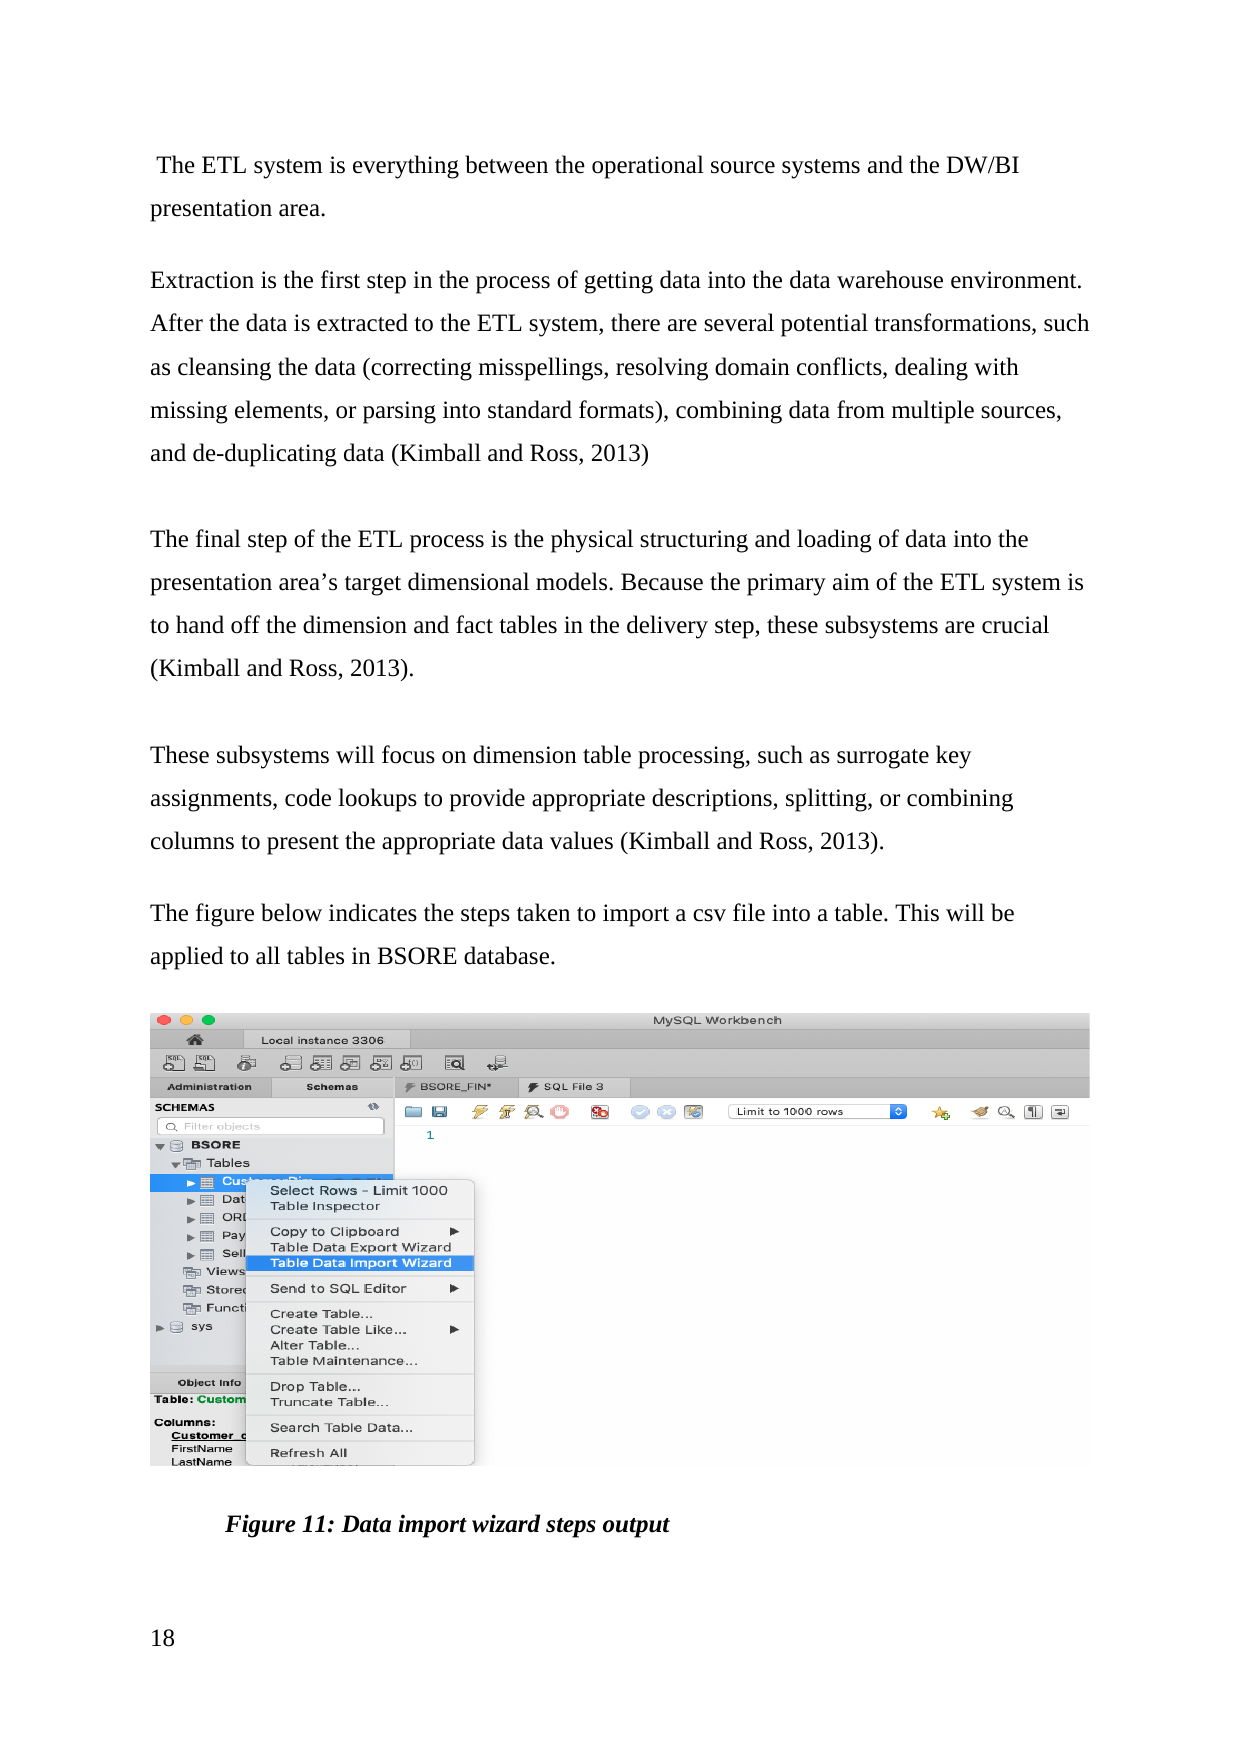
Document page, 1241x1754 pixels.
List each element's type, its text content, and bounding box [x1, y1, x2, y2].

text The final step of the ETL process is the physical structuring and loading of data into the presentation area’s target dimensional models. Because the primary aim of the ETL system is to hand off the dimension and fact tables in the delivery step, these subsystems are crucial (Kimball and Ross, 2013). [150, 524, 1090, 682]
picture [150, 1013, 1090, 1466]
text Extraction is the first step in the process of getting data into the data warehouse environment. After the data is extracted to the ETL system, there are several potential transformations, such as cleansing the data (correcting misspellings, resolving domain conflicts, dealing with missing elements, or parsing into standard formats), combining data from multiple sources, and de-duplicating data (Kimball and Ross, 2013) [150, 265, 1090, 467]
text The figure below indicates the steps taken to import a csv file into a table. This will be applied to all tables in BSORE database. [150, 898, 1090, 970]
text The ETL system is everything between the operational source systems and the DW/BI presentation area. [150, 150, 1090, 222]
text These subsystems will focus on dimension table processing, such as surrogate key assignments, code lookups to provide appropriate descriptions, splitting, or combining columns to present the appropriate data values (Kimball and Ross, 2013). [150, 740, 1090, 855]
text Figure 11: Data import wizard steps output [150, 1509, 1090, 1538]
